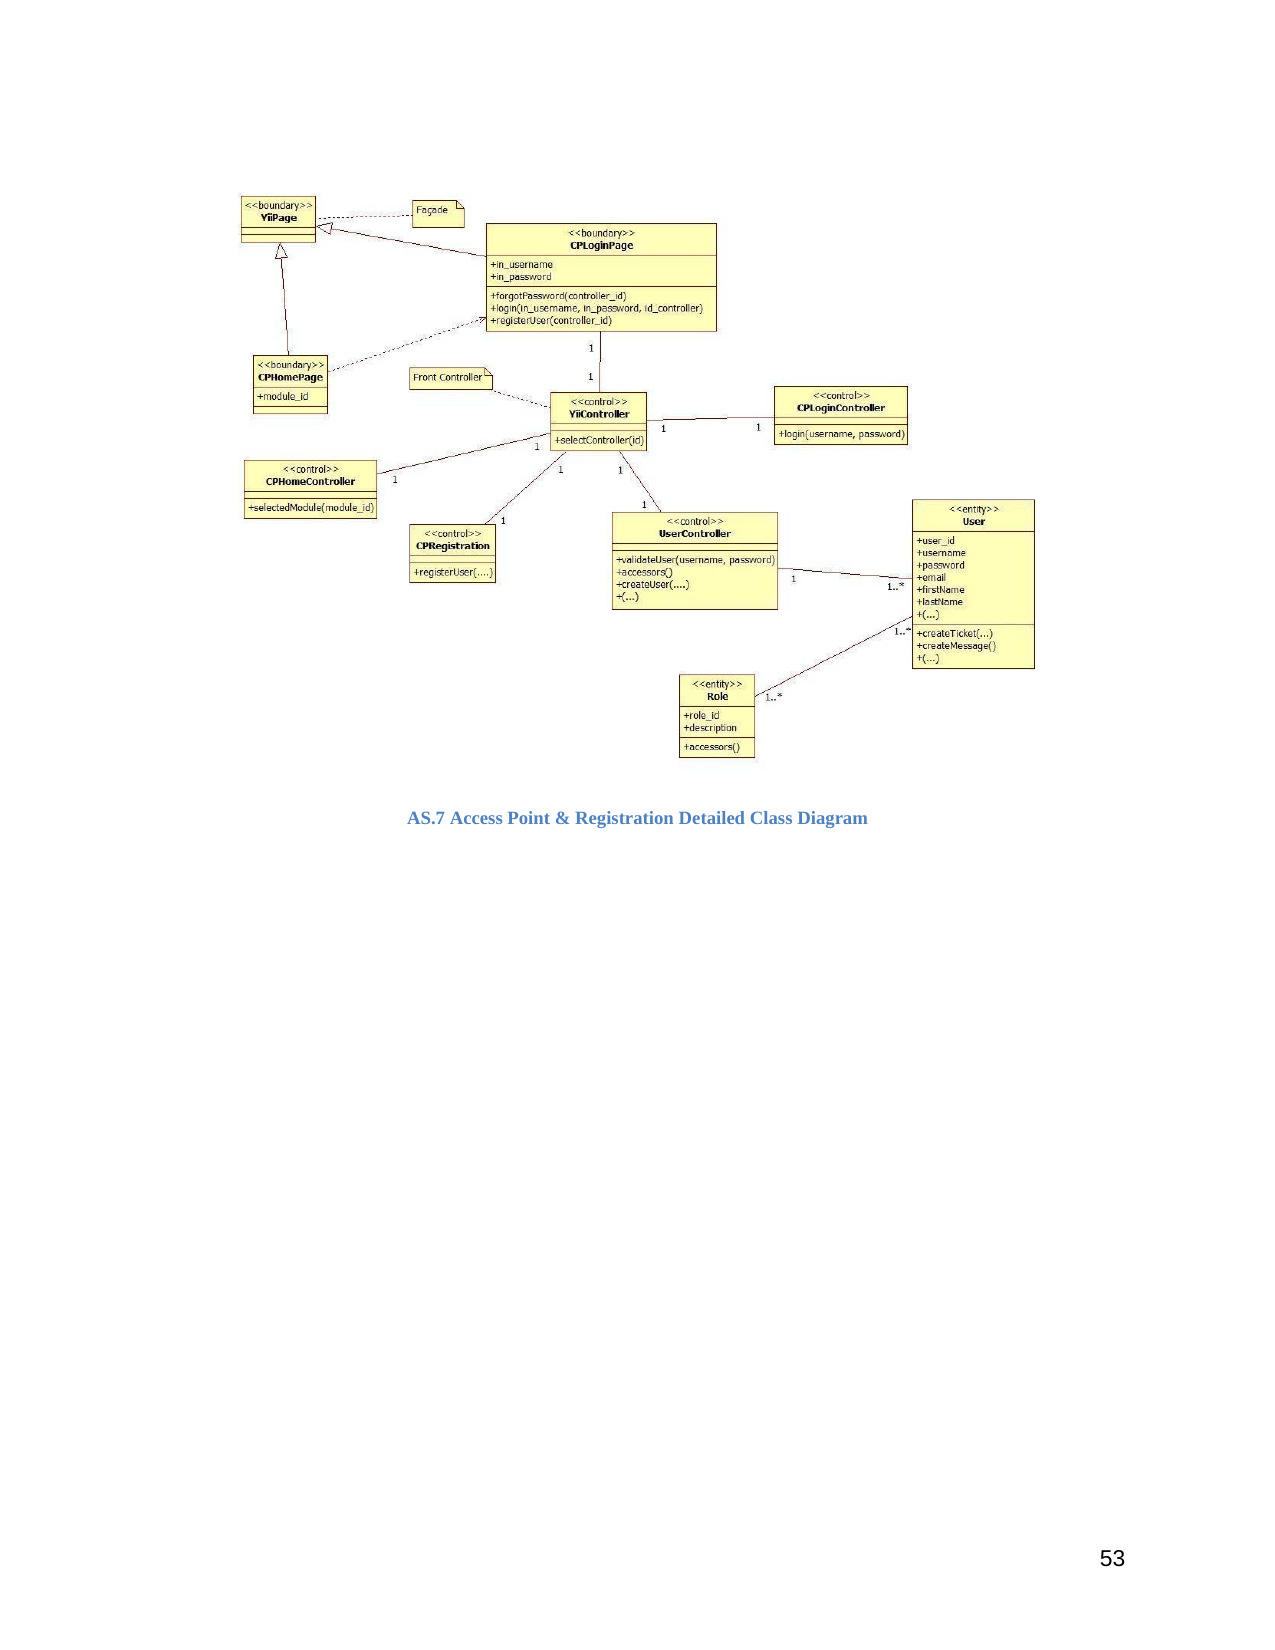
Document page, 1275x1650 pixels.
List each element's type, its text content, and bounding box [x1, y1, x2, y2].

text AS.7 Access Point & Registration Detailed Class Diagram [150, 807, 1125, 828]
picture [225, 180, 1050, 773]
